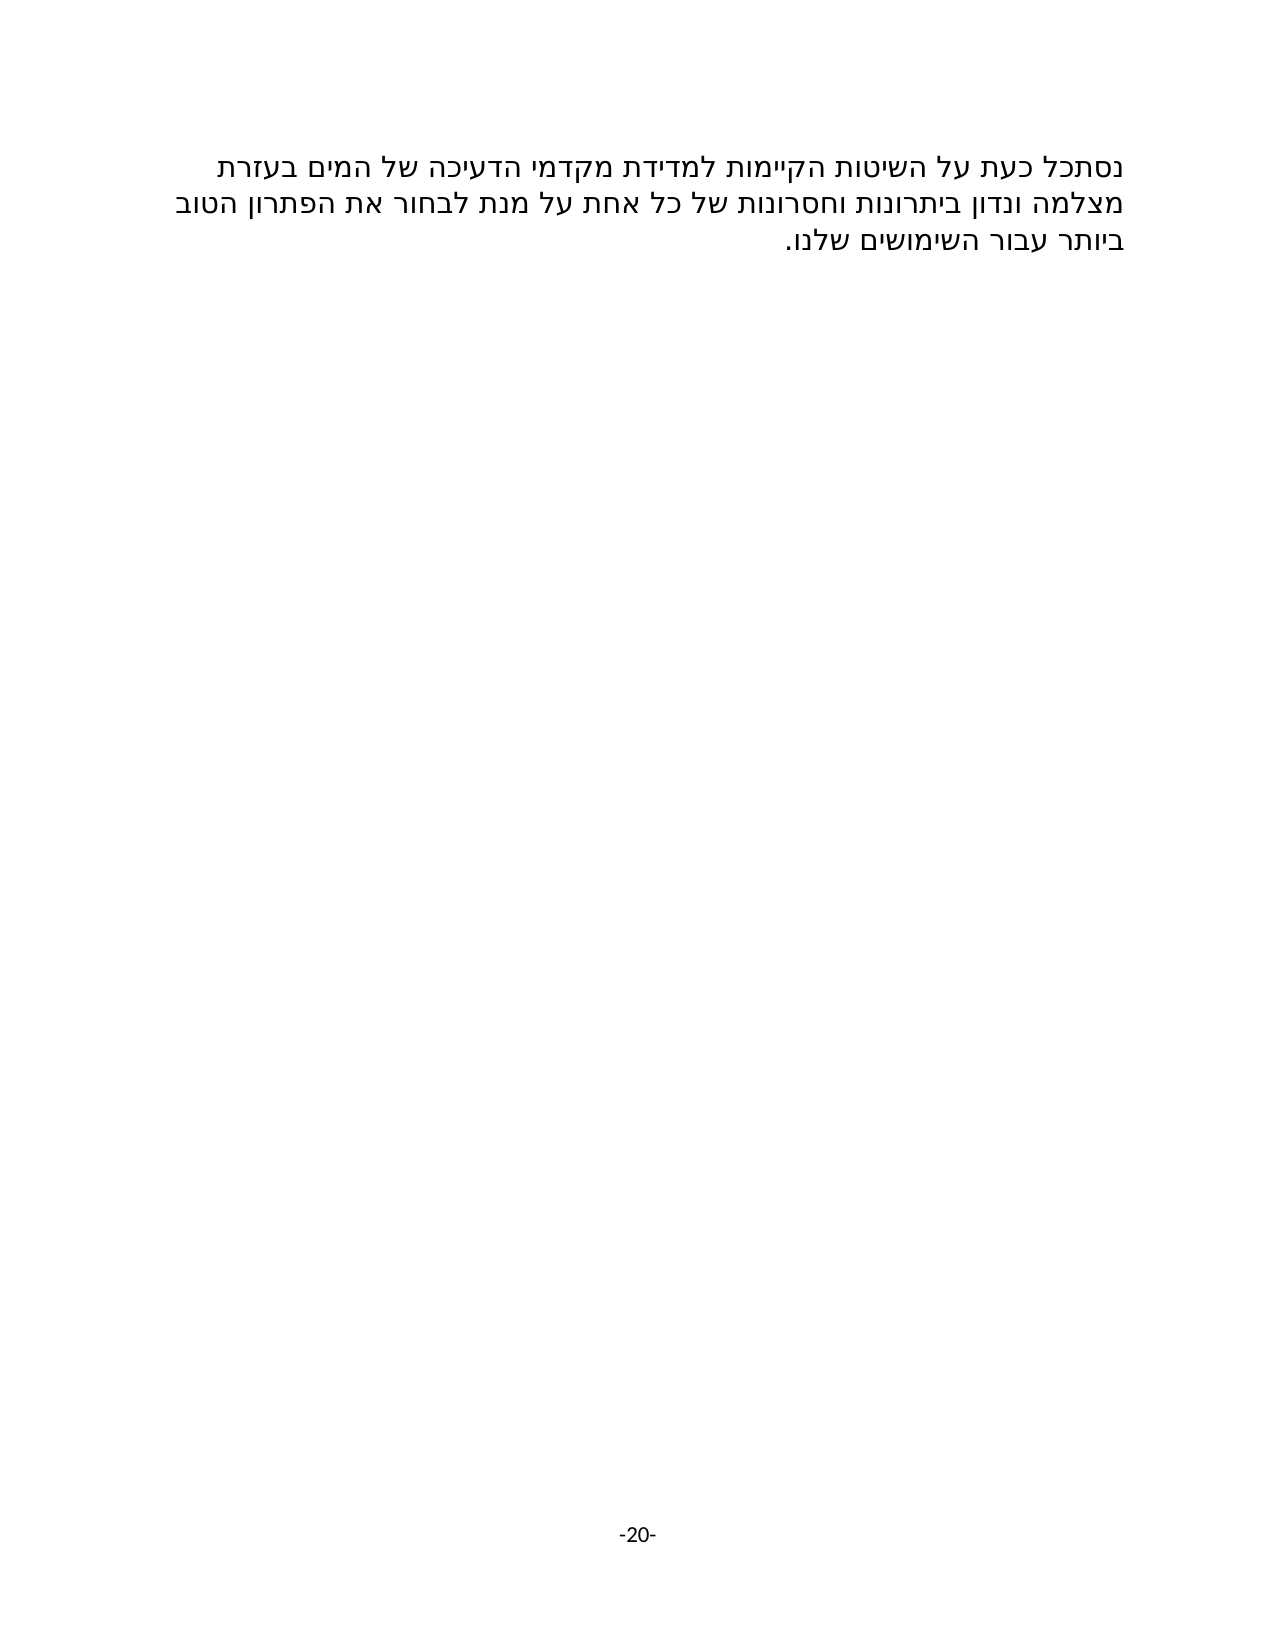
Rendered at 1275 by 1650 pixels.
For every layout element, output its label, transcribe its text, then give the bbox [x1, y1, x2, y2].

text נסתכל כעת על השיטות הקיימות למדידת מקדמי הדעיכה של המים בעזרת מצלמה ונדון ביתרונות וחסרונות של כל אחת על מנת לבחור את הפתרון הטוב ביותר עבור השימושים שלנו. [150, 150, 1125, 257]
